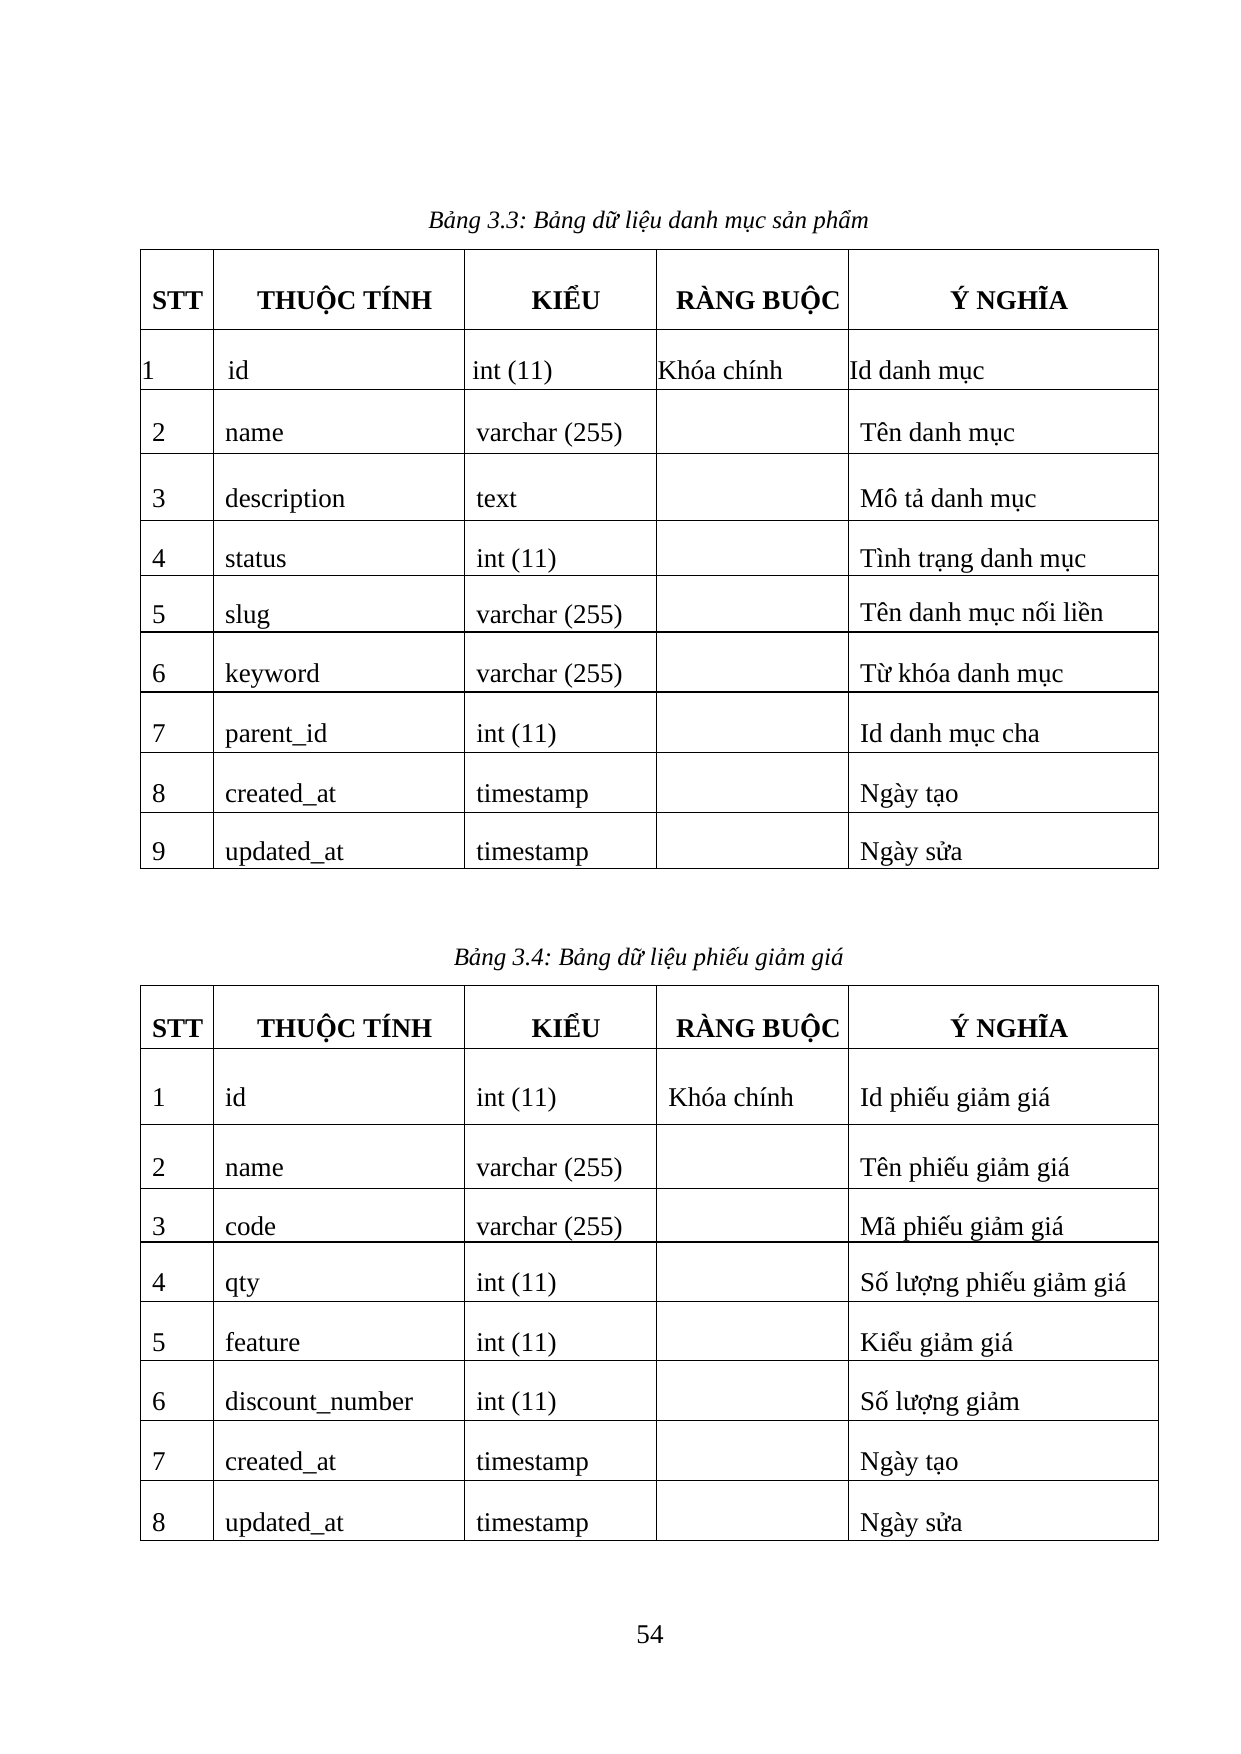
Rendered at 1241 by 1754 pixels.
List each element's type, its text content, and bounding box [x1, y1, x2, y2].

table_cell created_at [214, 753, 464, 812]
table_cell timestamp [465, 813, 656, 868]
table_cell description [214, 454, 464, 519]
table_cell Id phiếu giảm giá [849, 1049, 1158, 1124]
table_cell Số lượng giảm [849, 1361, 1158, 1420]
table_cell [657, 633, 848, 691]
table_cell int (11) [465, 1302, 656, 1360]
table_cell [657, 1481, 848, 1540]
table_cell 5 [141, 1302, 213, 1360]
table_header THUỘC TÍNH [214, 250, 464, 328]
table_cell id [214, 1049, 464, 1124]
table_cell keyword [214, 633, 464, 691]
table_header STT [141, 250, 213, 328]
table_cell 6 [141, 633, 213, 691]
table_header STT [141, 986, 213, 1048]
table_cell int (11) [465, 693, 656, 752]
table_cell varchar (255) [465, 576, 656, 631]
table_cell 8 [141, 1481, 213, 1540]
table_cell discount_number [214, 1361, 464, 1420]
table_cell Khóa chính [657, 330, 848, 389]
table_cell 1 [141, 1049, 213, 1124]
table_cell name [214, 1125, 464, 1188]
table_cell 4 [141, 521, 213, 575]
table_cell int (11) [465, 1049, 656, 1124]
table_cell status [214, 521, 464, 575]
table_cell slug [214, 576, 464, 631]
table_cell [657, 1361, 848, 1420]
table_header KIỂU [465, 250, 656, 328]
table_cell timestamp [465, 1421, 656, 1480]
table_cell Ngày tạo [849, 1421, 1158, 1480]
table_cell Tình trạng danh mục [849, 521, 1158, 575]
table_cell 5 [141, 576, 213, 631]
table_cell 2 [141, 390, 213, 453]
table_cell 7 [141, 693, 213, 752]
table_cell Mô tả danh mục [849, 454, 1158, 519]
table_cell [657, 1189, 848, 1241]
table_cell [657, 454, 848, 519]
table_cell timestamp [465, 753, 656, 812]
table_header Ý NGHĨA [849, 986, 1158, 1048]
table_cell timestamp [465, 1481, 656, 1540]
table_cell 3 [141, 1189, 213, 1241]
table_cell [657, 753, 848, 812]
table_header THUỘC TÍNH [214, 986, 464, 1048]
table_cell varchar (255) [465, 390, 656, 453]
text Bảng 3.4: Bảng dữ liệu phiếu giảm giá [177, 942, 1122, 970]
table_cell varchar (255) [465, 1125, 656, 1188]
table_cell updated_at [214, 813, 464, 868]
table_cell [657, 390, 848, 453]
table_cell [657, 1243, 848, 1301]
table_cell [657, 693, 848, 752]
table_cell int (11) [465, 1361, 656, 1420]
table_cell [657, 576, 848, 631]
table_cell Tên danh mục nối liền không dấu [849, 576, 1158, 631]
table_cell 9 [141, 813, 213, 868]
table_cell Id danh mục [849, 330, 1158, 389]
table_cell updated_at [214, 1481, 464, 1540]
table_cell Id danh mục cha [849, 693, 1158, 752]
table_cell Từ khóa danh mục [849, 633, 1158, 691]
table_cell Tên danh mục [849, 390, 1158, 453]
table_cell varchar (255) [465, 633, 656, 691]
table_cell 4 [141, 1243, 213, 1301]
table_cell [657, 813, 848, 868]
table_cell 1 [141, 330, 213, 389]
table_cell [657, 1125, 848, 1188]
table_cell parent_id [214, 693, 464, 752]
table_cell Khóa chính [657, 1049, 848, 1124]
table_header KIỂU [465, 986, 656, 1048]
table_cell int (11) [465, 1243, 656, 1301]
table_cell code [214, 1189, 464, 1241]
table_cell name [214, 390, 464, 453]
table_cell Số lượng phiếu giảm giá [849, 1243, 1158, 1301]
text Bảng 3.3: Bảng dữ liệu danh mục sản phẩm [177, 205, 1122, 234]
table_cell 2 [141, 1125, 213, 1188]
table_header RÀNG BUỘC [657, 250, 848, 328]
table_cell [657, 1302, 848, 1360]
table_cell 6 [141, 1361, 213, 1420]
table_cell [657, 521, 848, 575]
table_cell int (11) [465, 330, 656, 389]
table_cell Ngày sửa [849, 813, 1158, 868]
table_header Ý NGHĨA [849, 250, 1158, 328]
table_cell id [214, 330, 464, 389]
table_cell Ngày sửa [849, 1481, 1158, 1540]
table_cell Kiểu giảm giá [849, 1302, 1158, 1360]
table_cell text [465, 454, 656, 519]
table_cell int (11) [465, 521, 656, 575]
table_cell Ngày tạo [849, 753, 1158, 812]
table_cell qty [214, 1243, 464, 1301]
table_cell created_at [214, 1421, 464, 1480]
table_cell Tên phiếu giảm giá [849, 1125, 1158, 1188]
table_cell 8 [141, 753, 213, 812]
table_cell varchar (255) [465, 1189, 656, 1241]
table_cell 7 [141, 1421, 213, 1480]
table_cell feature [214, 1302, 464, 1360]
table_cell 3 [141, 454, 213, 519]
table_header RÀNG BUỘC [657, 986, 848, 1048]
table_cell [657, 1421, 848, 1480]
table_cell Mã phiếu giảm giá [849, 1189, 1158, 1241]
